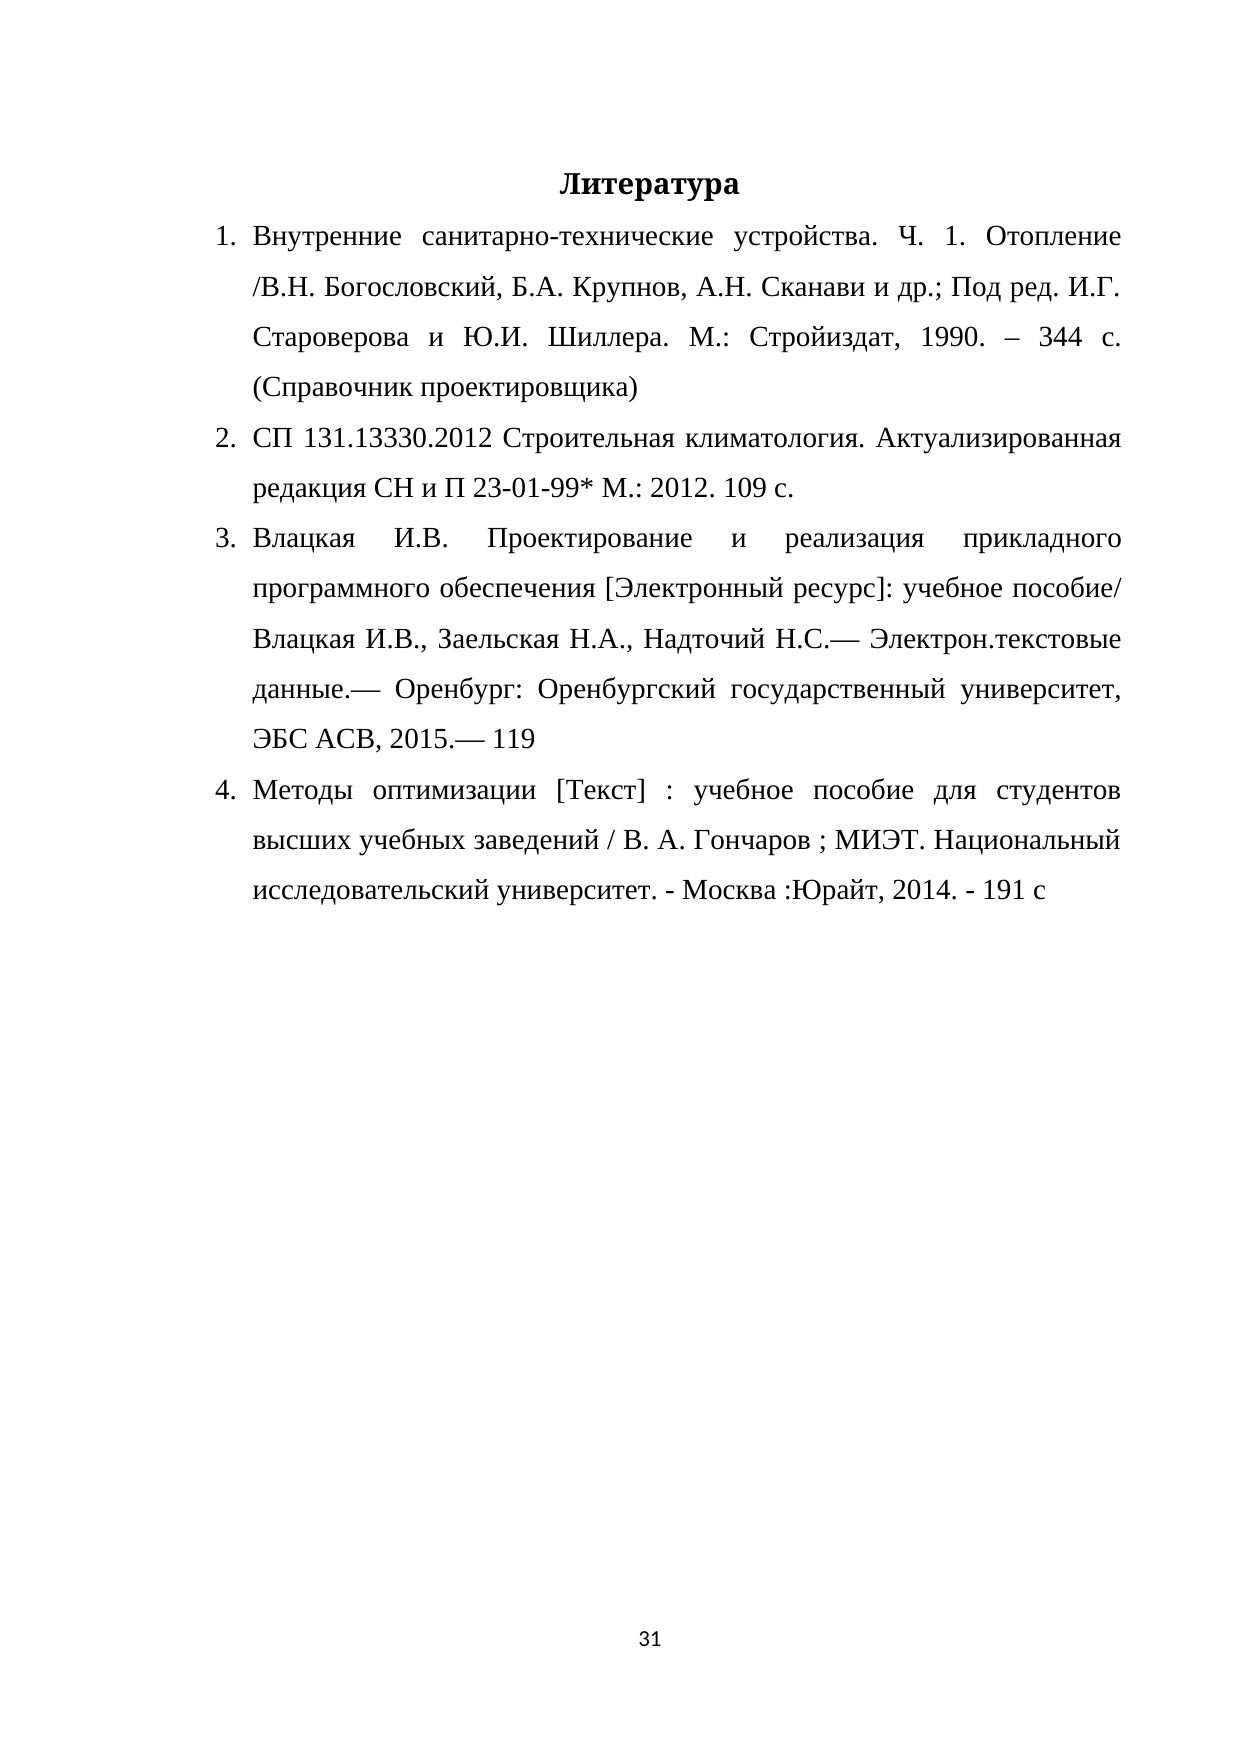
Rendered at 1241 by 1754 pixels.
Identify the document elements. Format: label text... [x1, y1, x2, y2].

list Влацкая И.В. Проектирование и реализация прикладного программного обеспечения [Электронный ресурс]: учебное пособие/ Влацкая И.В., Заельская Н.А., Надточий Н.С.— Электрон.текстовые данные.— Оренбург: Оренбургский государственный университет, ЭБС АСВ, 2015.— 119 [215, 520, 1122, 755]
list Внутренние санитарно-технические устройства. Ч. 1. Отопление /В.Н. Богословский, Б.А. Крупнов, А.Н. Сканави и др.; Под ред. И.Г. Староверова и Ю.И. Шиллера. М.: Стройиздат, 1990. – 344 с. (Справочник проектировщика) [215, 218, 1122, 403]
list Методы оптимизации [Текст] : учебное пособие для студентов высших учебных заведений / В. А. Гончаров ; МИЭТ. Национальный исследовательский университет. - Москва :Юрайт, 2014. - 191 с [215, 772, 1122, 906]
list СП 131.13330.2012 Строительная климатология. Актуализированная редакция СН и П 23-01-99* М.: 2012. 109 с. [215, 420, 1122, 503]
subtitle Литература [177, 168, 1122, 202]
